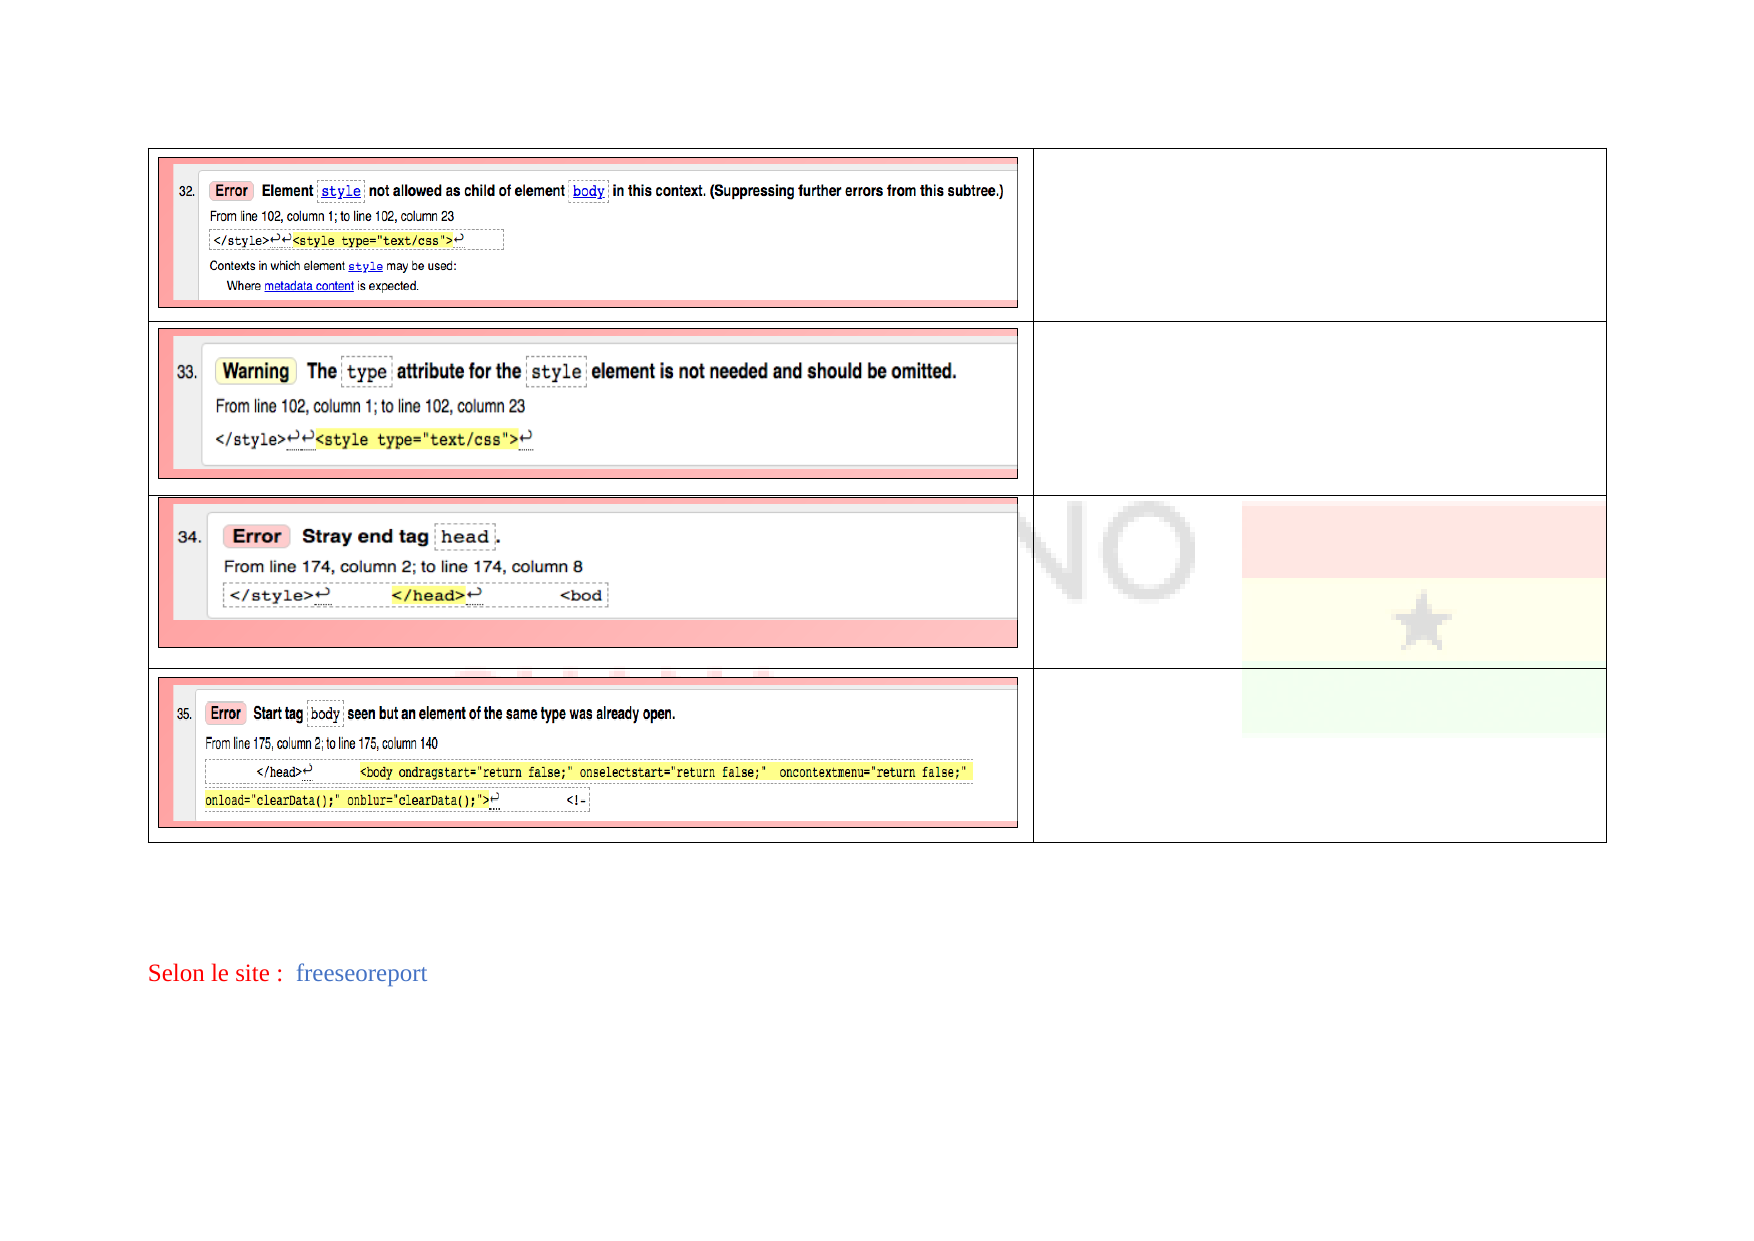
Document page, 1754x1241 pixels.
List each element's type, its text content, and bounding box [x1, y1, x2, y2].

picture [173, 336, 1018, 469]
picture [173, 164, 1018, 300]
text Selon le site : freeseoreport [148, 958, 1606, 987]
picture [173, 685, 1018, 821]
table_cell [1034, 322, 1606, 495]
table_cell [149, 669, 1033, 842]
table_cell [1034, 496, 1606, 668]
table_cell [1034, 149, 1606, 321]
table_cell [149, 149, 1033, 321]
table_cell [1034, 669, 1606, 842]
table_cell [149, 322, 1033, 495]
table_cell [149, 496, 1033, 668]
picture [173, 504, 1018, 620]
